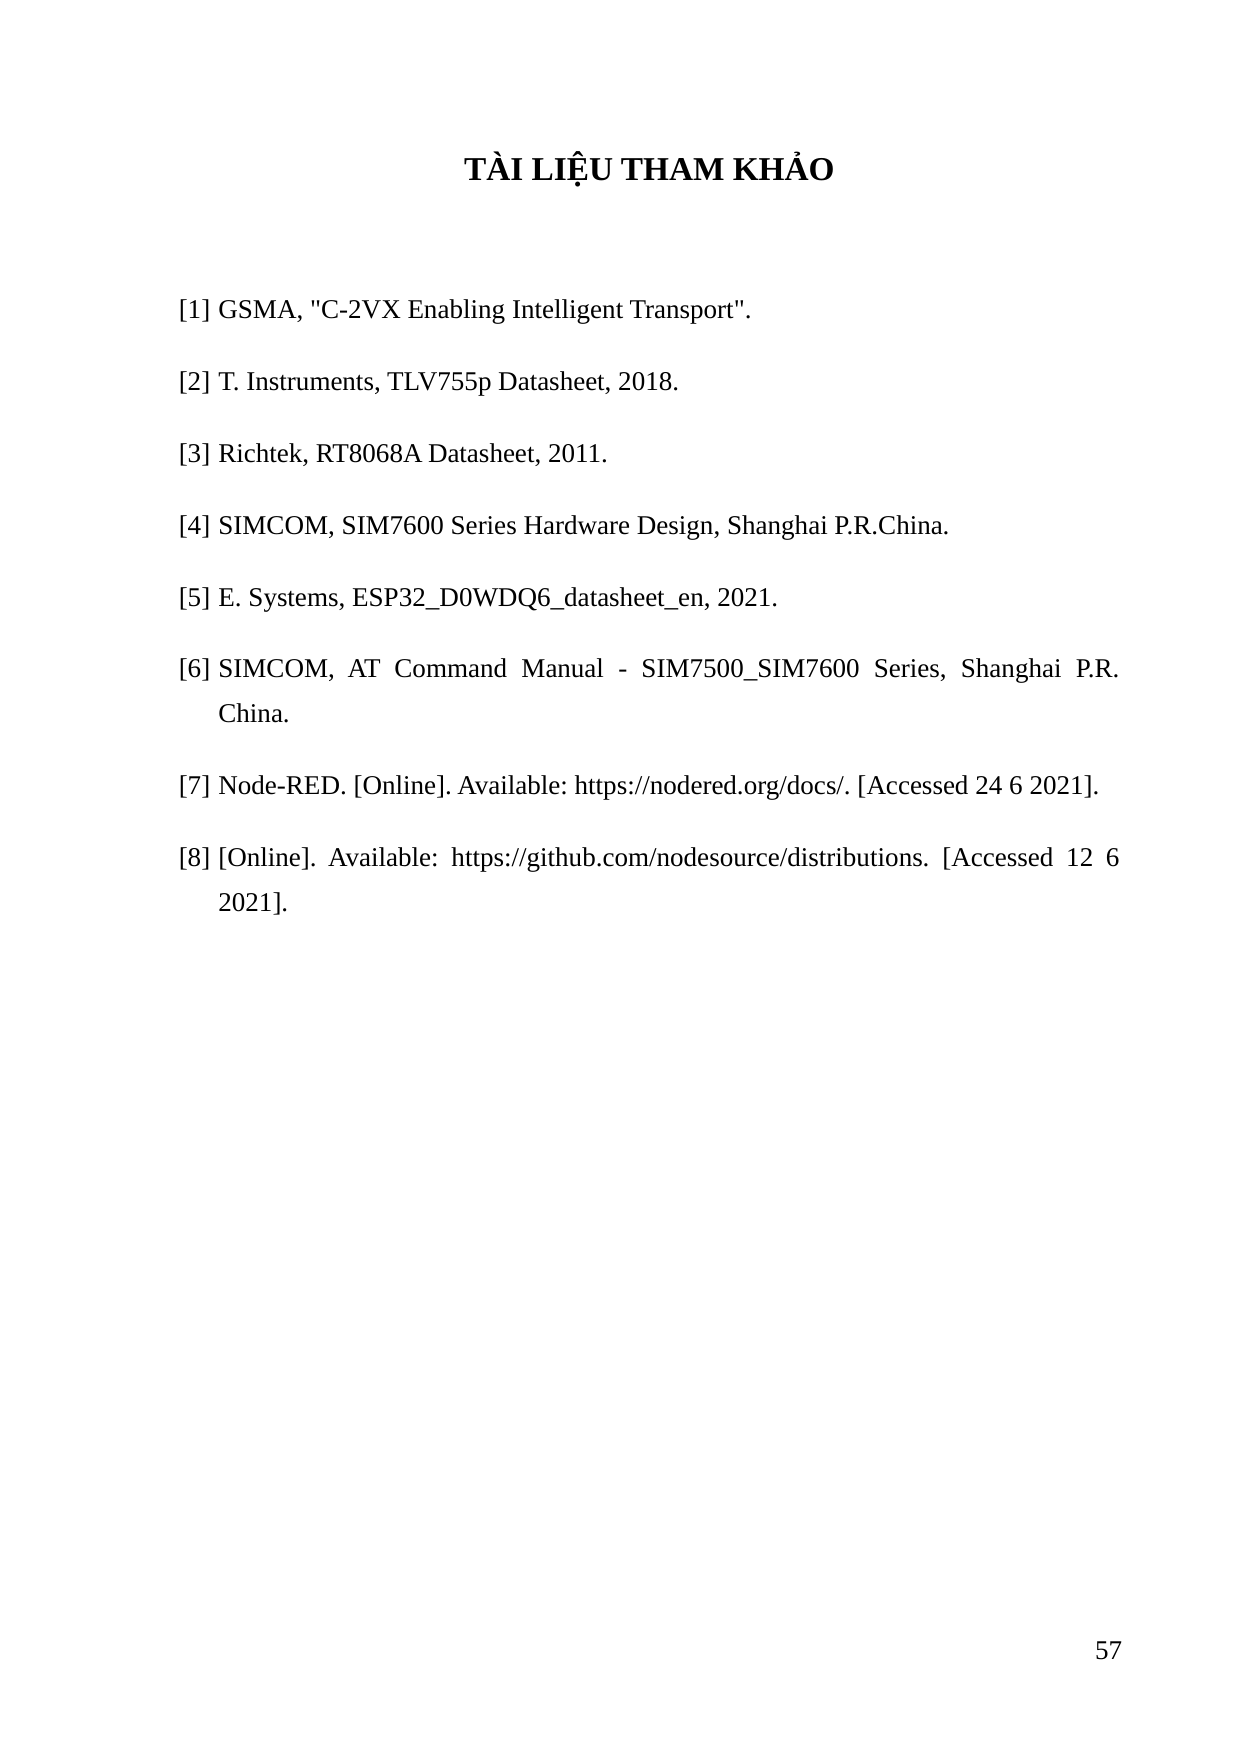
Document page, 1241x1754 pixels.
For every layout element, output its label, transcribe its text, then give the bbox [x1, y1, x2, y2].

table_cell SIMCOM, AT Command Manual - SIM7500_SIM7600 Series, Shanghai P.R. China. [216, 635, 1122, 752]
table_cell [4] [177, 492, 216, 563]
table_cell Richtek, RT8068A Datasheet, 2011. [216, 420, 1122, 492]
table_cell [8] [177, 824, 216, 941]
table_cell [3] [177, 420, 216, 492]
table_cell Node-RED. [Online]. Available: https://nodered.org/docs/. [Accessed 24 6 2021]. [216, 752, 1122, 824]
table_header [1] [177, 276, 216, 348]
table_header GSMA, "C-2VX Enabling Intelligent Transport". [216, 276, 1122, 348]
table_cell [7] [177, 752, 216, 824]
table_cell [5] [177, 564, 216, 635]
table_cell SIMCOM, SIM7600 Series Hardware Design, Shanghai P.R.China. [216, 492, 1122, 563]
table_cell E. Systems, ESP32_D0WDQ6_datasheet_en, 2021. [216, 564, 1122, 635]
table_cell [6] [177, 635, 216, 752]
table_cell [2] [177, 348, 216, 420]
subtitle TÀI LIỆU THAM KHẢO [177, 131, 1122, 206]
table_cell T. Instruments, TLV755p Datasheet, 2018. [216, 348, 1122, 420]
table_cell [Online]. Available: https://github.com/nodesource/distributions. [Accessed 12 6 2021]. [216, 824, 1122, 941]
